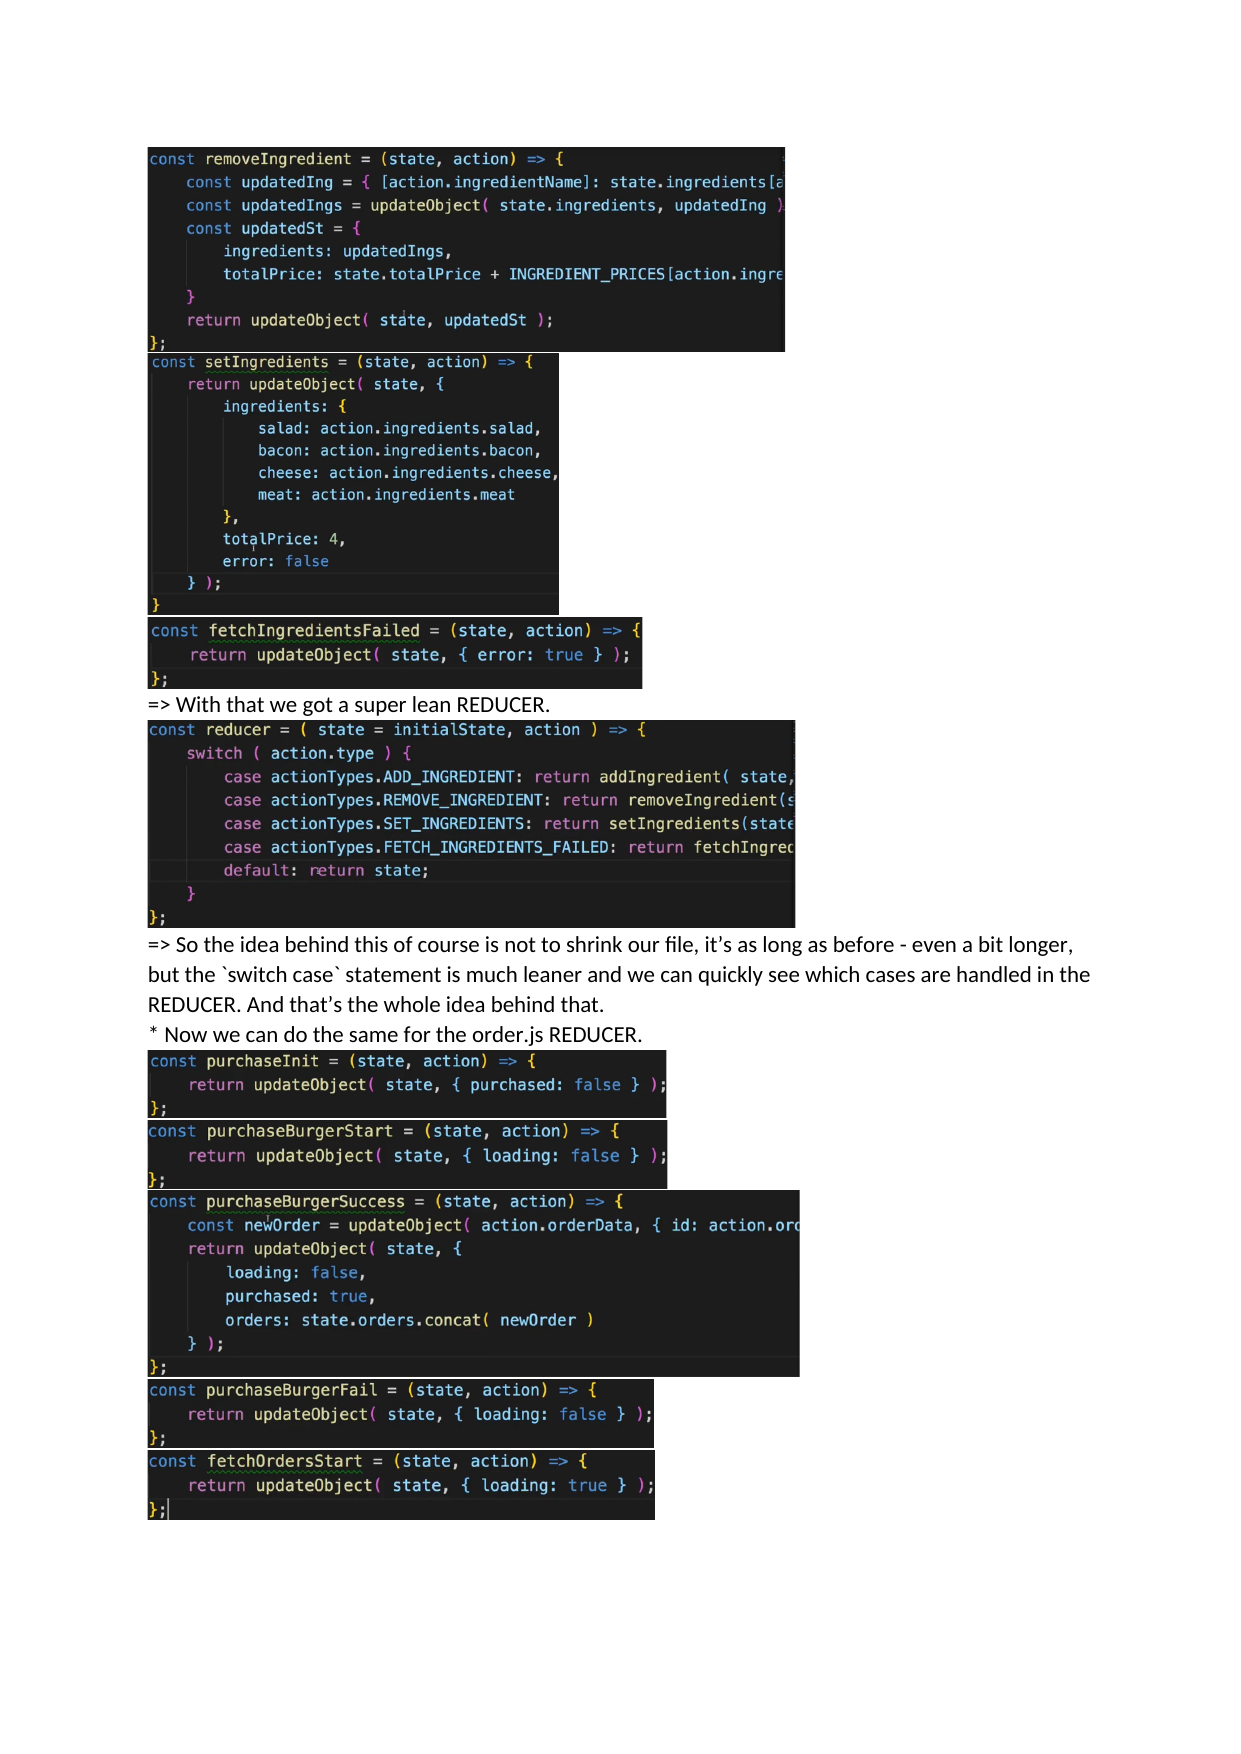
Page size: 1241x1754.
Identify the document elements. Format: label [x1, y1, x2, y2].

picture [147, 1120, 668, 1189]
picture [147, 617, 643, 689]
picture [147, 1450, 655, 1520]
picture [147, 720, 796, 928]
text [148, 148, 1093, 1519]
picture [147, 353, 559, 615]
picture [147, 1050, 667, 1118]
picture [147, 1190, 800, 1377]
picture [147, 1379, 654, 1448]
picture [147, 147, 786, 352]
